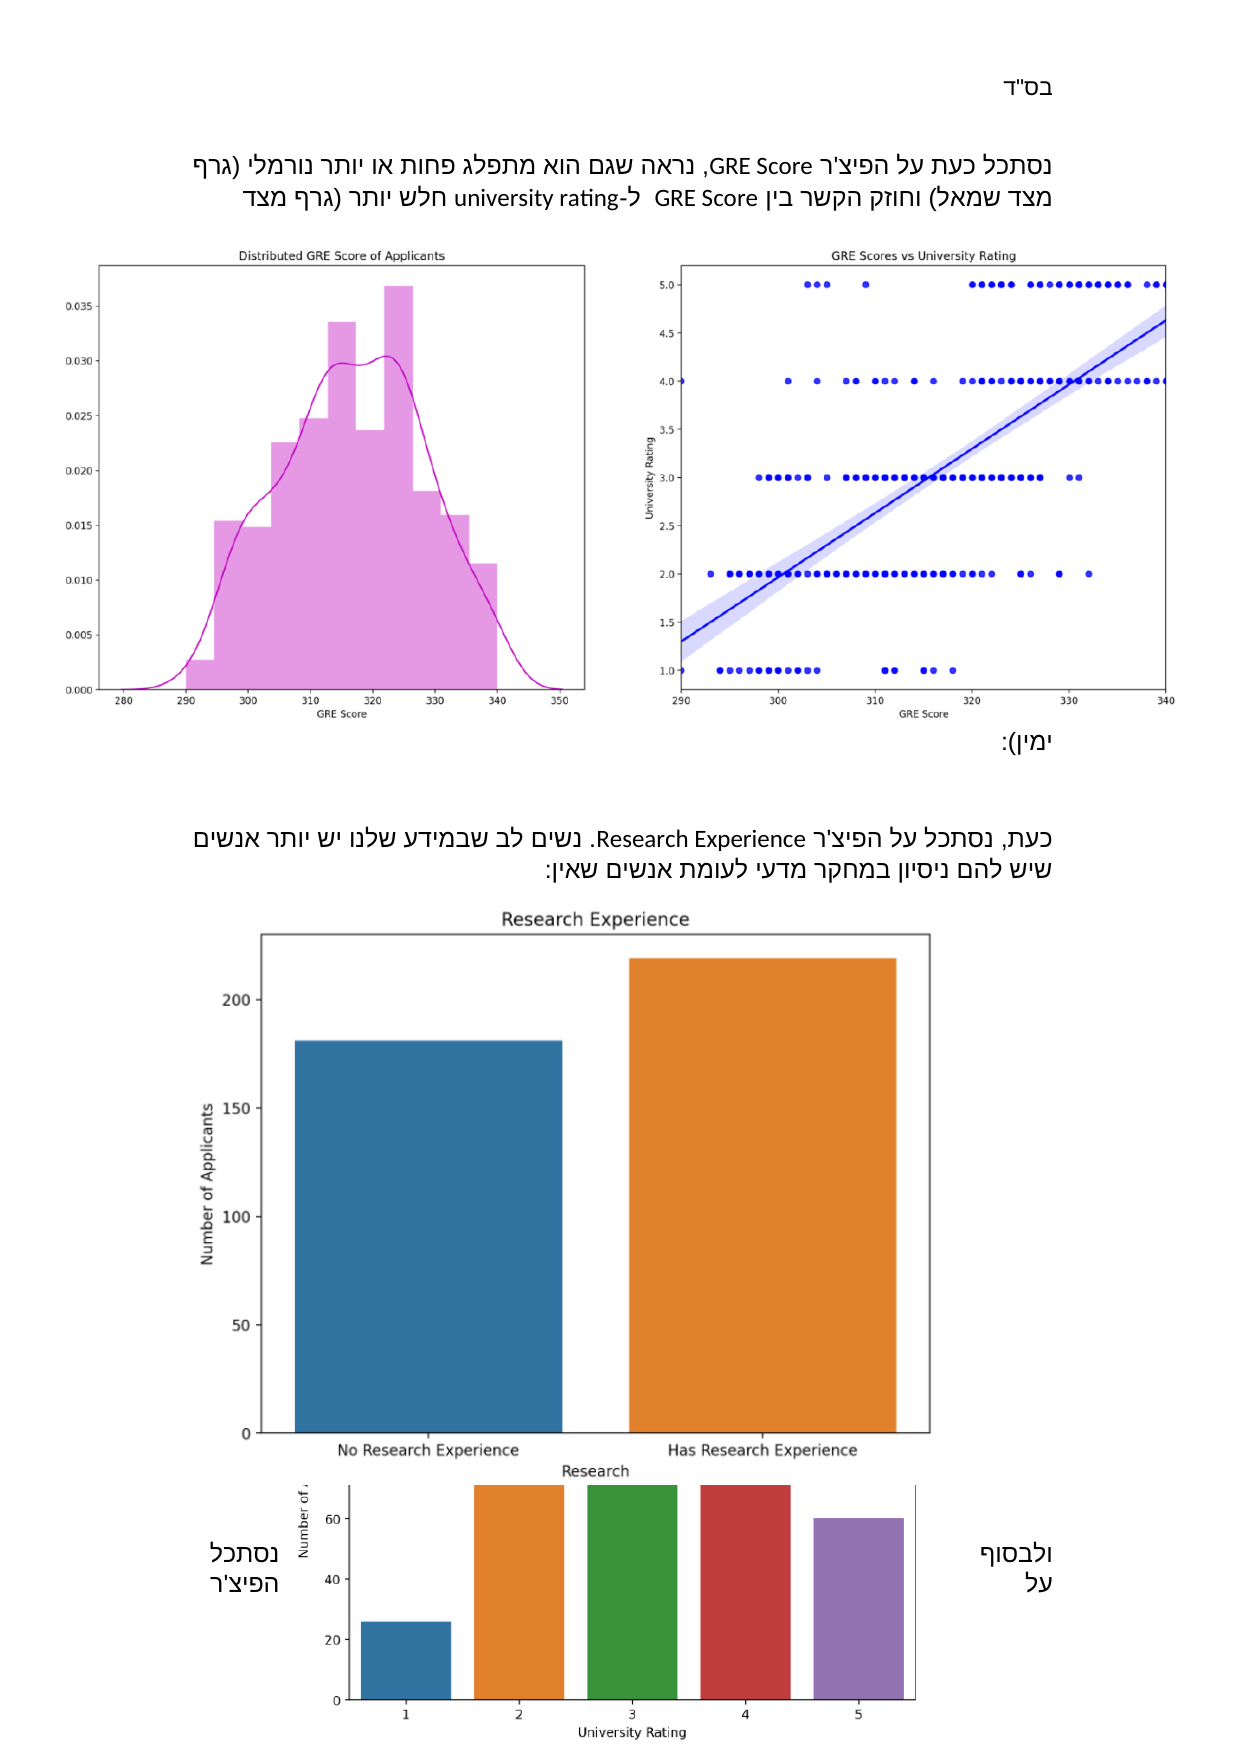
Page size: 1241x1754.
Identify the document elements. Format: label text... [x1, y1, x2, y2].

text כעת, נסתכל על הפיצ'ר Research Experience. נשים לב שבמידע שלנו יש יותר אנשים שיש להם ניסיון במחקר מדעי לעומת אנשים שאין: [187, 823, 1053, 884]
picture [62, 230, 1186, 727]
picture [187, 903, 950, 1754]
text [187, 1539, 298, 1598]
text נסתכל כעת על הפיצ'ר GRE Score, נראה שגם הוא מתפלג פחות או יותר נורמלי (גרף מצד שמאל) וחוזק הקשר בין GRE Score ל-university rating חלש יותר (גרף מצד ימין): [187, 150, 1053, 230]
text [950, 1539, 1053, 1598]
text נסתכל כעת על הפיצ'ר GRE Score, נראה שגם הוא מתפלג פחות או יותר נורמלי (גרף מצד שמאל) וחוזק הקשר בין GRE Score ל-university rating חלש יותר (גרף מצד ימין): [187, 727, 1053, 756]
